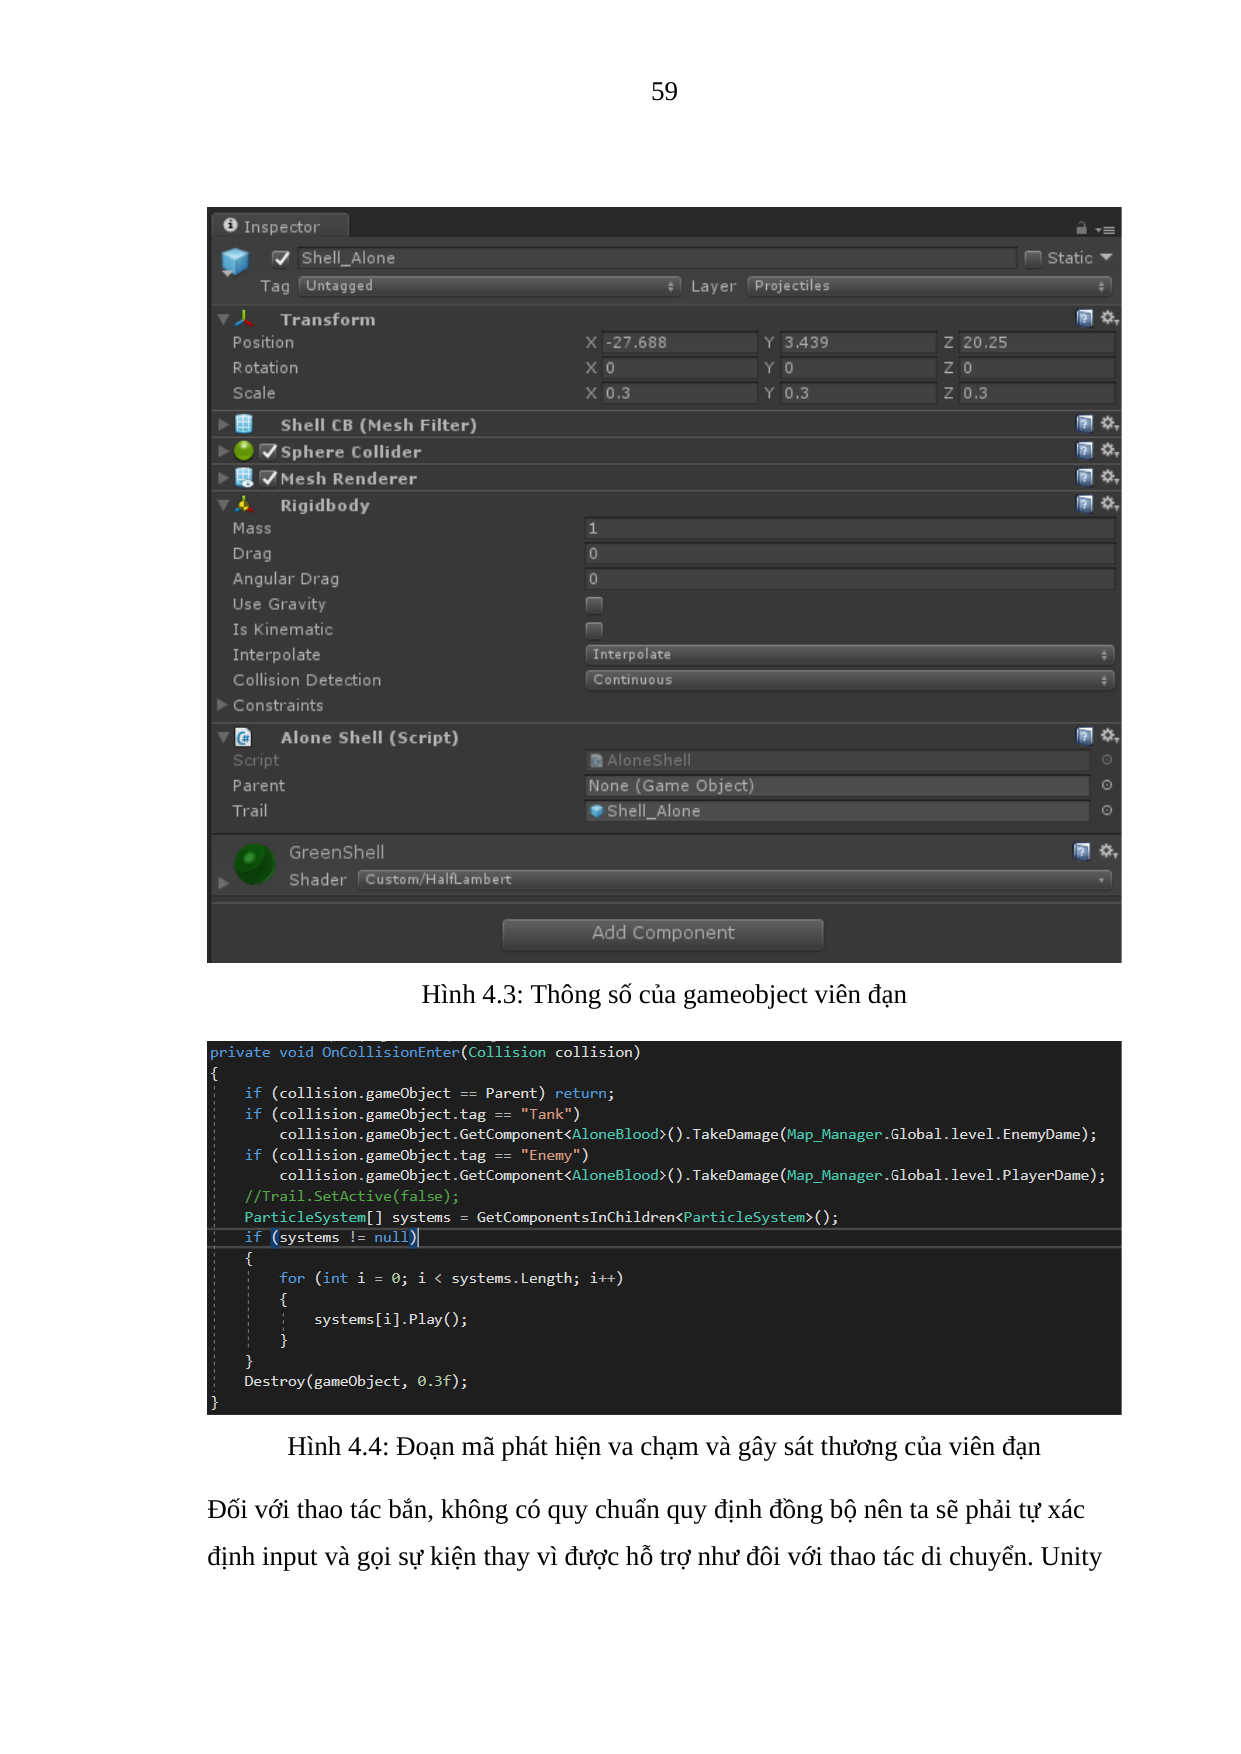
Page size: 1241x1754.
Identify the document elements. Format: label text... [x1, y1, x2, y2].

text Hình 4.4: Đoạn mã phát hiện va chạm và gây sát thương của viên đạn [207, 1415, 1122, 1461]
text Hình 4.3: Thông số của gameobject viên đạn [207, 963, 1122, 1010]
picture [207, 1041, 1122, 1415]
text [207, 1494, 1122, 1571]
picture [207, 207, 1122, 963]
